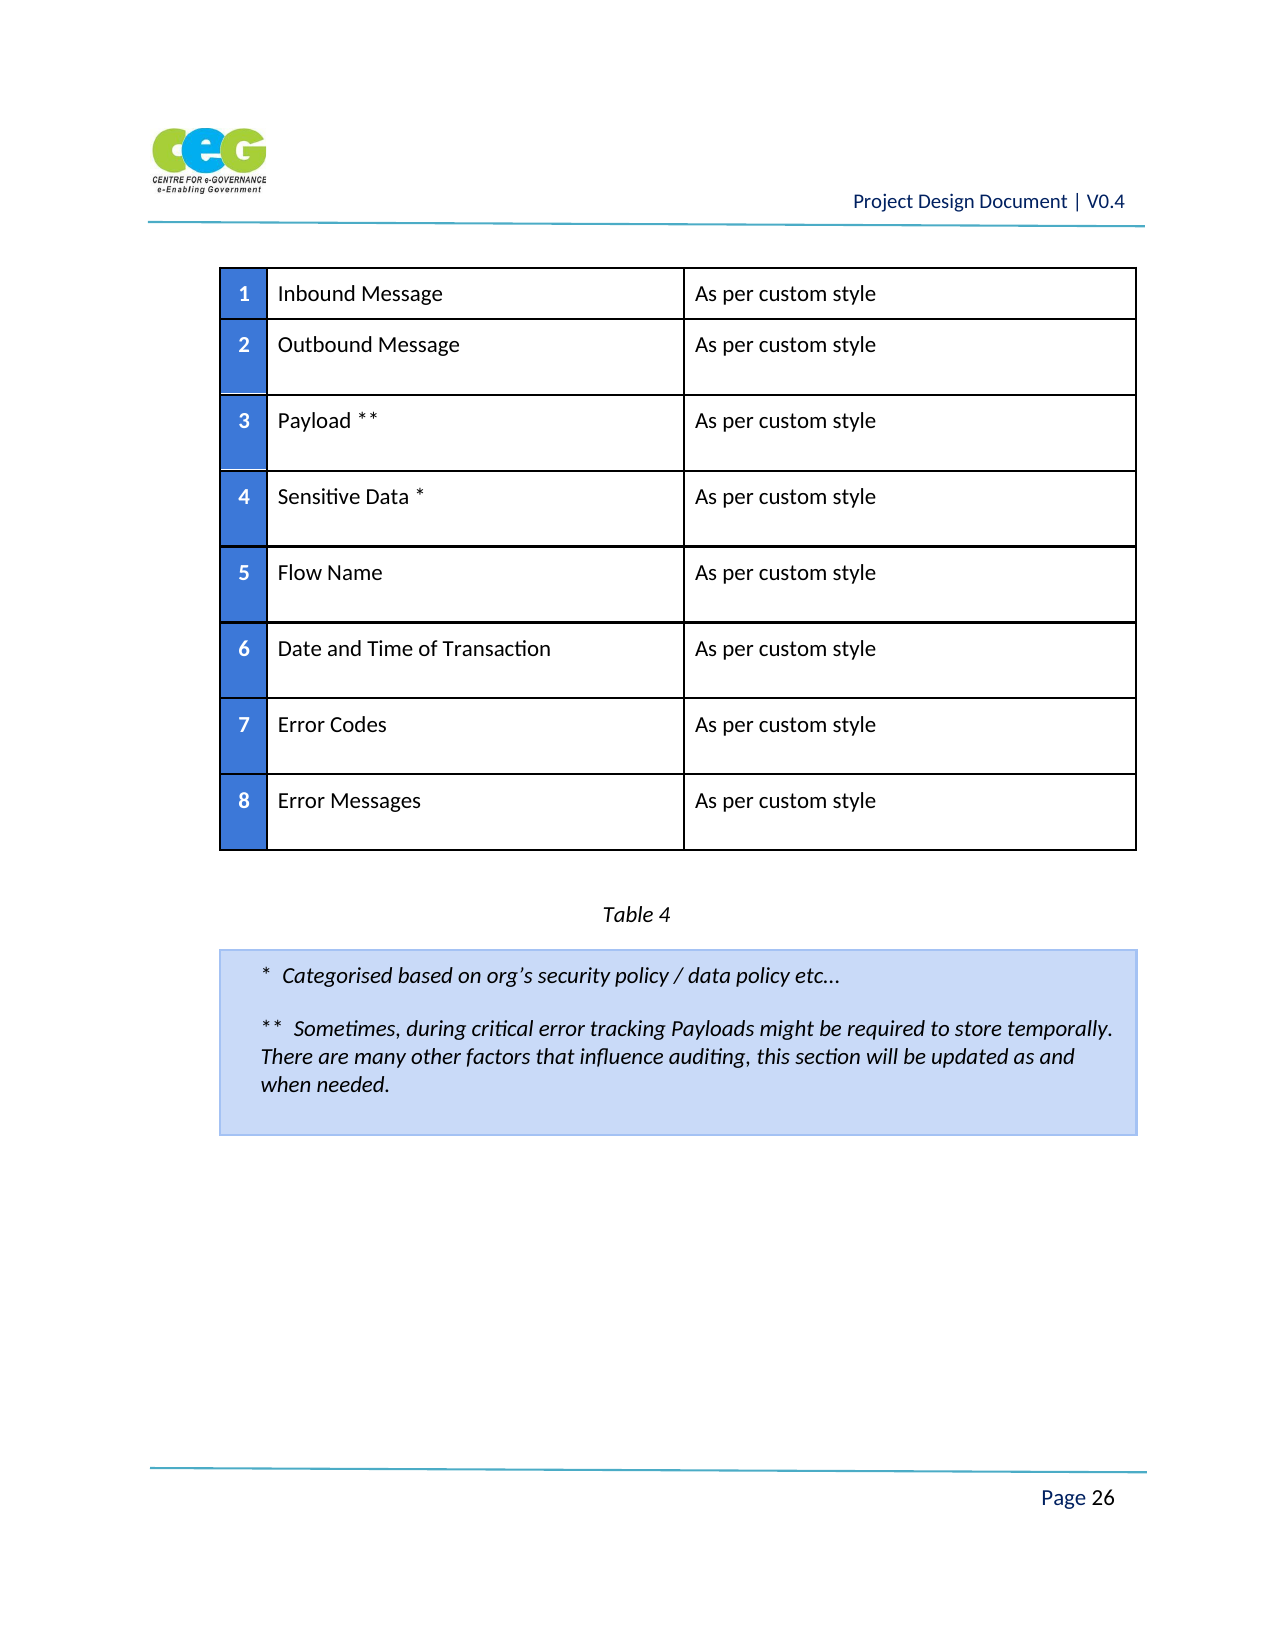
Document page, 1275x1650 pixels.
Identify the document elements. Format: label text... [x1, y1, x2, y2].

table_cell Error Messages [268, 775, 683, 849]
table_cell Error Codes [268, 699, 683, 773]
table_cell 4 [221, 472, 266, 545]
subtitle Table 4 [150, 900, 1125, 928]
table_cell 2 [221, 320, 266, 393]
table_cell Payload ** [268, 396, 683, 469]
table_cell 7 [221, 699, 266, 773]
table_cell As per custom style [685, 775, 1135, 849]
table_cell Flow Name [268, 548, 683, 621]
table_cell Outbound Message [268, 320, 683, 393]
table_cell 3 [221, 396, 266, 469]
table_cell Inbound Message [268, 269, 683, 318]
table_cell As per custom style [685, 548, 1135, 621]
table_header * Categorised based on org’s security policy / data policy etc... ** Sometimes, during critical error tracking Payloads might be required to store temporally. There are many other factors that influence auditing, this section will be updated as and when needed. [221, 951, 1135, 1134]
table_cell As per custom style [685, 699, 1135, 773]
table_cell 1 [221, 269, 266, 318]
picture [150, 128, 267, 194]
table_cell As per custom style [685, 472, 1135, 545]
table_cell 5 [221, 548, 266, 621]
table_cell 8 [221, 775, 266, 849]
table_cell As per custom style [685, 269, 1135, 318]
table_cell 6 [221, 624, 266, 697]
table_cell Date and Time of Transaction [268, 624, 683, 697]
table_cell As per custom style [685, 320, 1135, 393]
table_cell Sensitive Data * [268, 472, 683, 545]
picture [202, 139, 210, 145]
table_cell As per custom style [685, 624, 1135, 697]
table_cell As per custom style [685, 396, 1135, 469]
